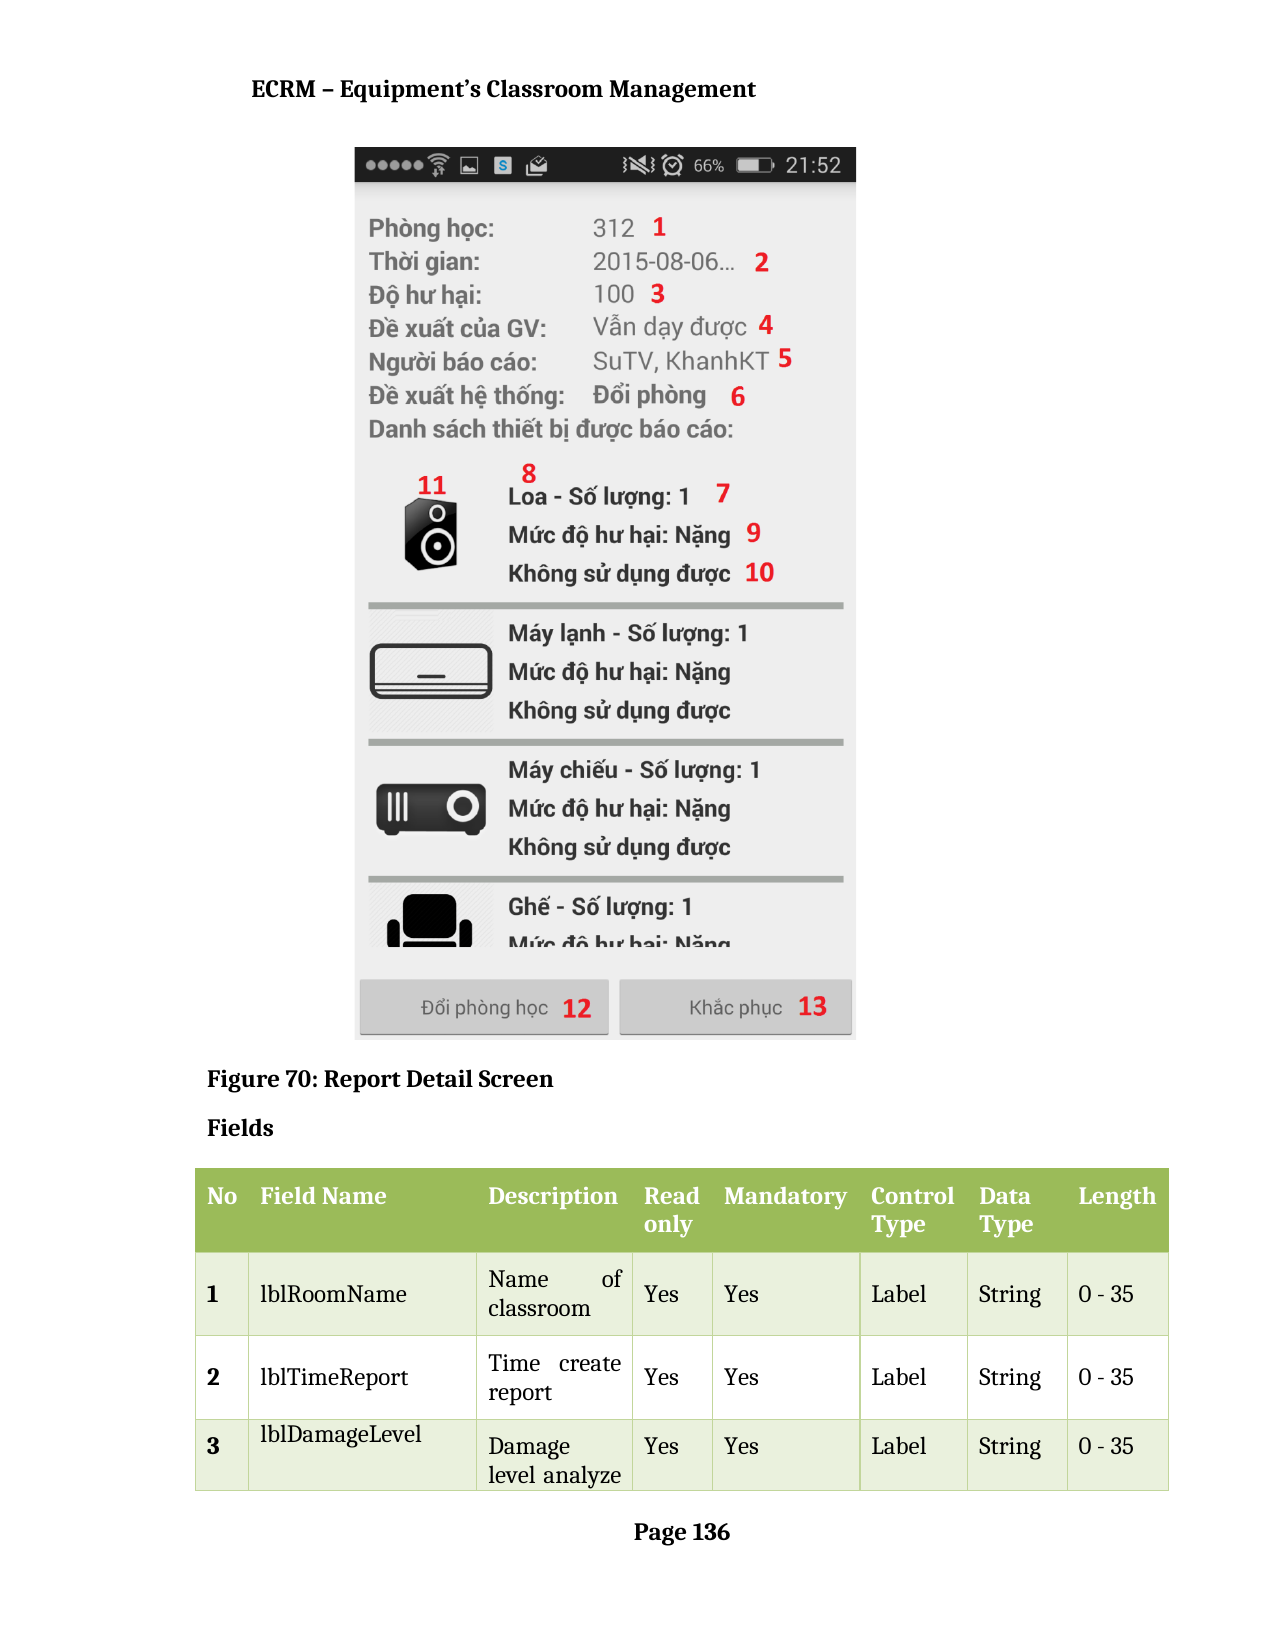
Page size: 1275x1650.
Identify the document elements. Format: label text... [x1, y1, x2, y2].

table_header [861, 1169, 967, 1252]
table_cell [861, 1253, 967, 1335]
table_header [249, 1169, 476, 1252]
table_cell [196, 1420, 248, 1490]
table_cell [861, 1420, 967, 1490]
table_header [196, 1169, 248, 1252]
text Fields [207, 1114, 1157, 1143]
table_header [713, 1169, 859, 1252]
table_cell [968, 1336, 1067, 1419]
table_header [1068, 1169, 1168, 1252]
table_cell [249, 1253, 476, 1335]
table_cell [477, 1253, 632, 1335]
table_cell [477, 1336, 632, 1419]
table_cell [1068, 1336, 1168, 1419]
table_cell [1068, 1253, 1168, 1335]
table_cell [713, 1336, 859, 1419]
text Figure 71: Report Detail Screen [207, 1065, 1157, 1093]
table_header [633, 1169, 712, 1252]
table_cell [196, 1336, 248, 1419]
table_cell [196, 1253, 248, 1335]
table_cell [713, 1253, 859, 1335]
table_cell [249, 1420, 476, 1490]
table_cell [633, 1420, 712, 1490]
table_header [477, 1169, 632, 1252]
picture [354, 147, 857, 1040]
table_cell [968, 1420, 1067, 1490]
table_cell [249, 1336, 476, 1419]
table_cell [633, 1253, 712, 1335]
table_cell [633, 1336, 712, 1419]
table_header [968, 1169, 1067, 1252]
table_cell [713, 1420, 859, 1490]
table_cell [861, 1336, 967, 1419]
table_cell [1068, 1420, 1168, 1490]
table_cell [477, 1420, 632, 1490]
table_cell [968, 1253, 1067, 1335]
